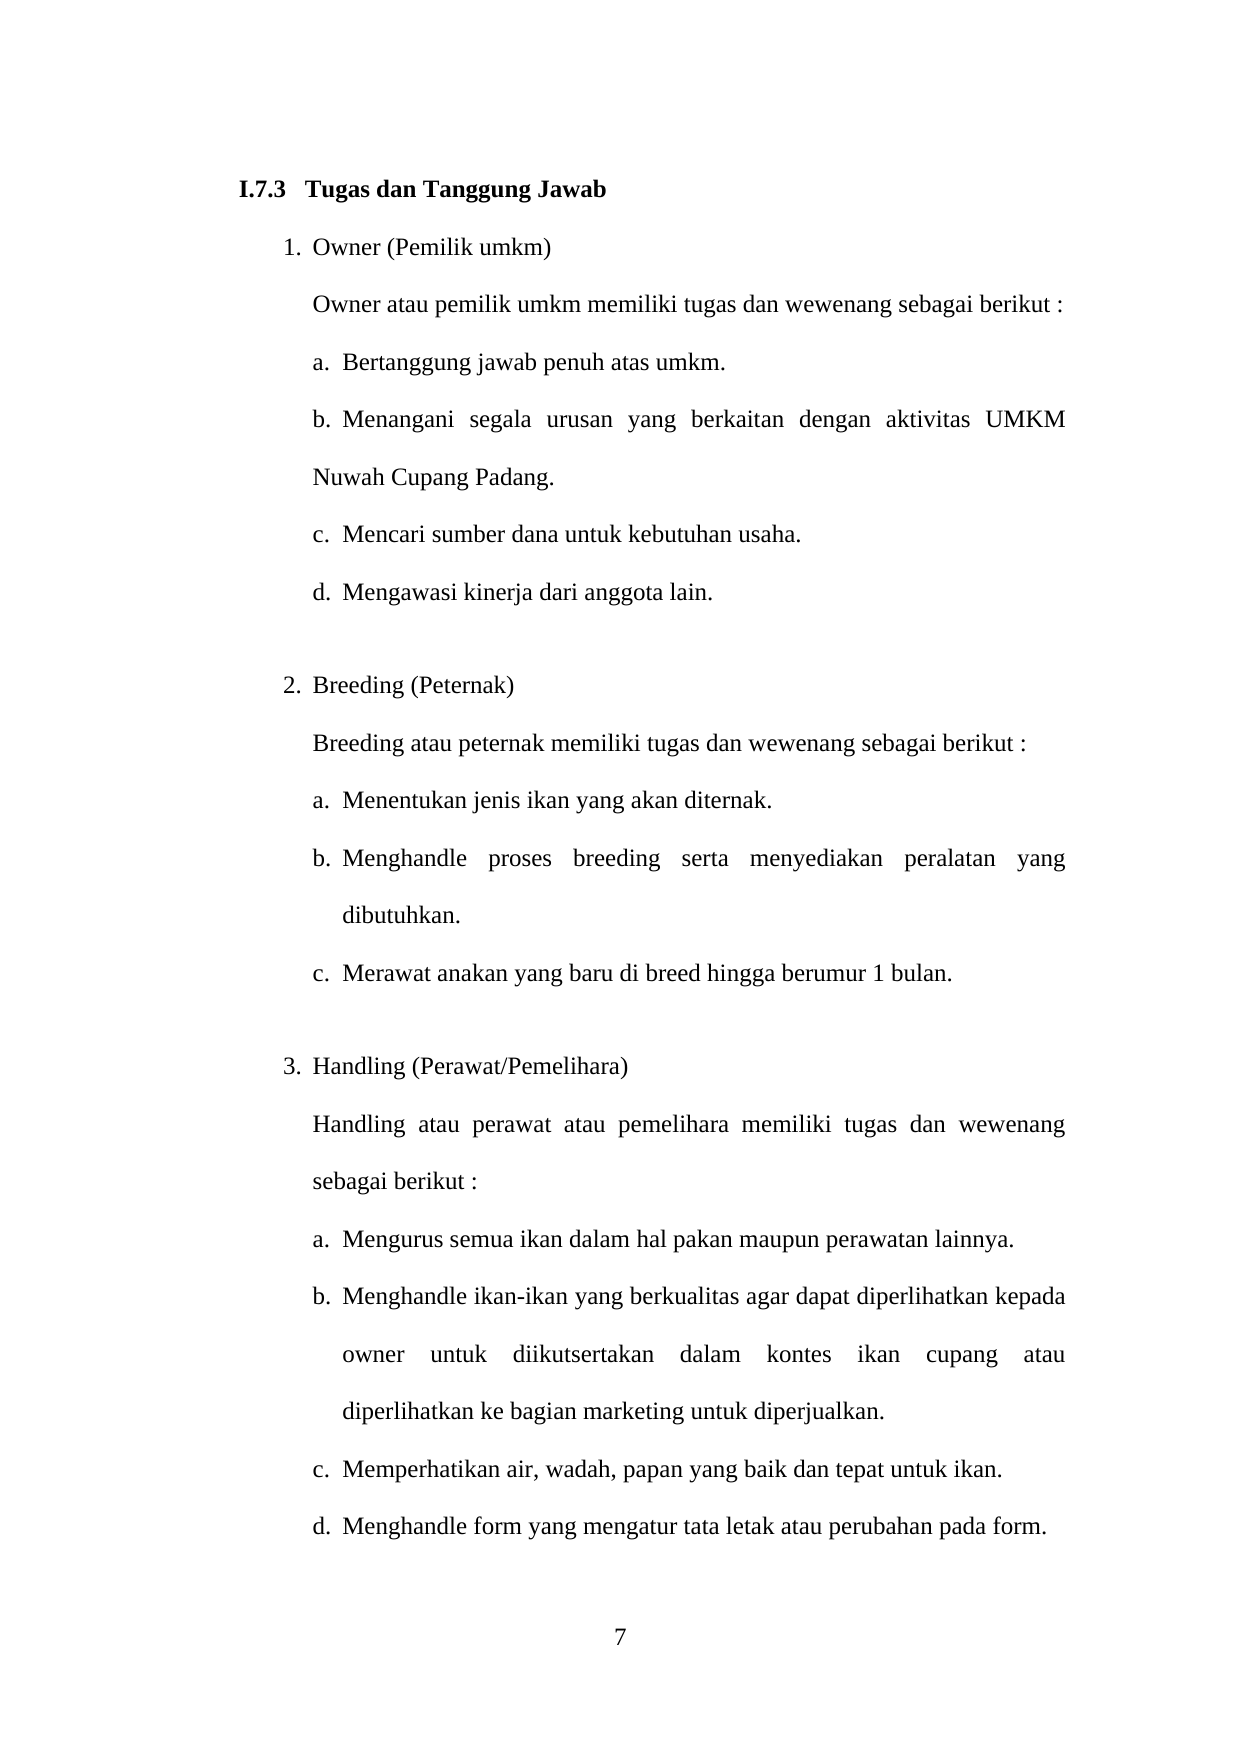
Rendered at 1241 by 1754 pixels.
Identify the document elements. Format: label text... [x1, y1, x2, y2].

list Owner (Pemilik umkm) [283, 232, 1066, 261]
list Handling (Perawat/Pemelihara) [283, 1051, 1066, 1080]
list Memperhatikan air, wadah, papan yang baik dan tepat untuk ikan. [312, 1454, 1066, 1483]
list Owner atau pemilik umkm memiliki tugas dan wewenang sebagai berikut : [268, 289, 1066, 318]
list Handling atau perawat atau pemelihara memiliki tugas dan wewenang sebagai berikut : [312, 1109, 1066, 1195]
list Menghandle form yang mengatur tata letak atau perubahan pada form. [312, 1511, 1066, 1540]
list Merawat anakan yang baru di breed hingga berumur 1 bulan. [312, 958, 1066, 987]
list Breeding (Peternak) [283, 670, 1066, 699]
list Mengawasi kinerja dari anggota lain. [312, 577, 1066, 606]
subtitle Tugas dan Tanggung Jawab [239, 174, 1090, 203]
list Menghandle ikan-ikan yang berkualitas agar dapat diperlihatkan kepada owner untuk diikutsertakan dalam kontes ikan cupang atau diperlihatkan ke bagian marketing untuk diperjualkan. [312, 1281, 1066, 1425]
list Bertanggung jawab penuh atas umkm. [312, 347, 1066, 376]
list Mengurus semua ikan dalam hal pakan maupun perawatan lainnya. [312, 1224, 1066, 1253]
list Menentukan jenis ikan yang akan diternak. [312, 785, 1066, 814]
list Breeding atau peternak memiliki tugas dan wewenang sebagai berikut : [268, 728, 1066, 757]
list Menghandle proses breeding serta menyediakan peralatan yang dibutuhkan. [312, 843, 1066, 929]
list Menangani segala urusan yang berkaitan dengan aktivitas UMKM Nuwah Cupang Padang. [312, 404, 1066, 491]
list Mencari sumber dana untuk kebutuhan usaha. [312, 519, 1066, 548]
